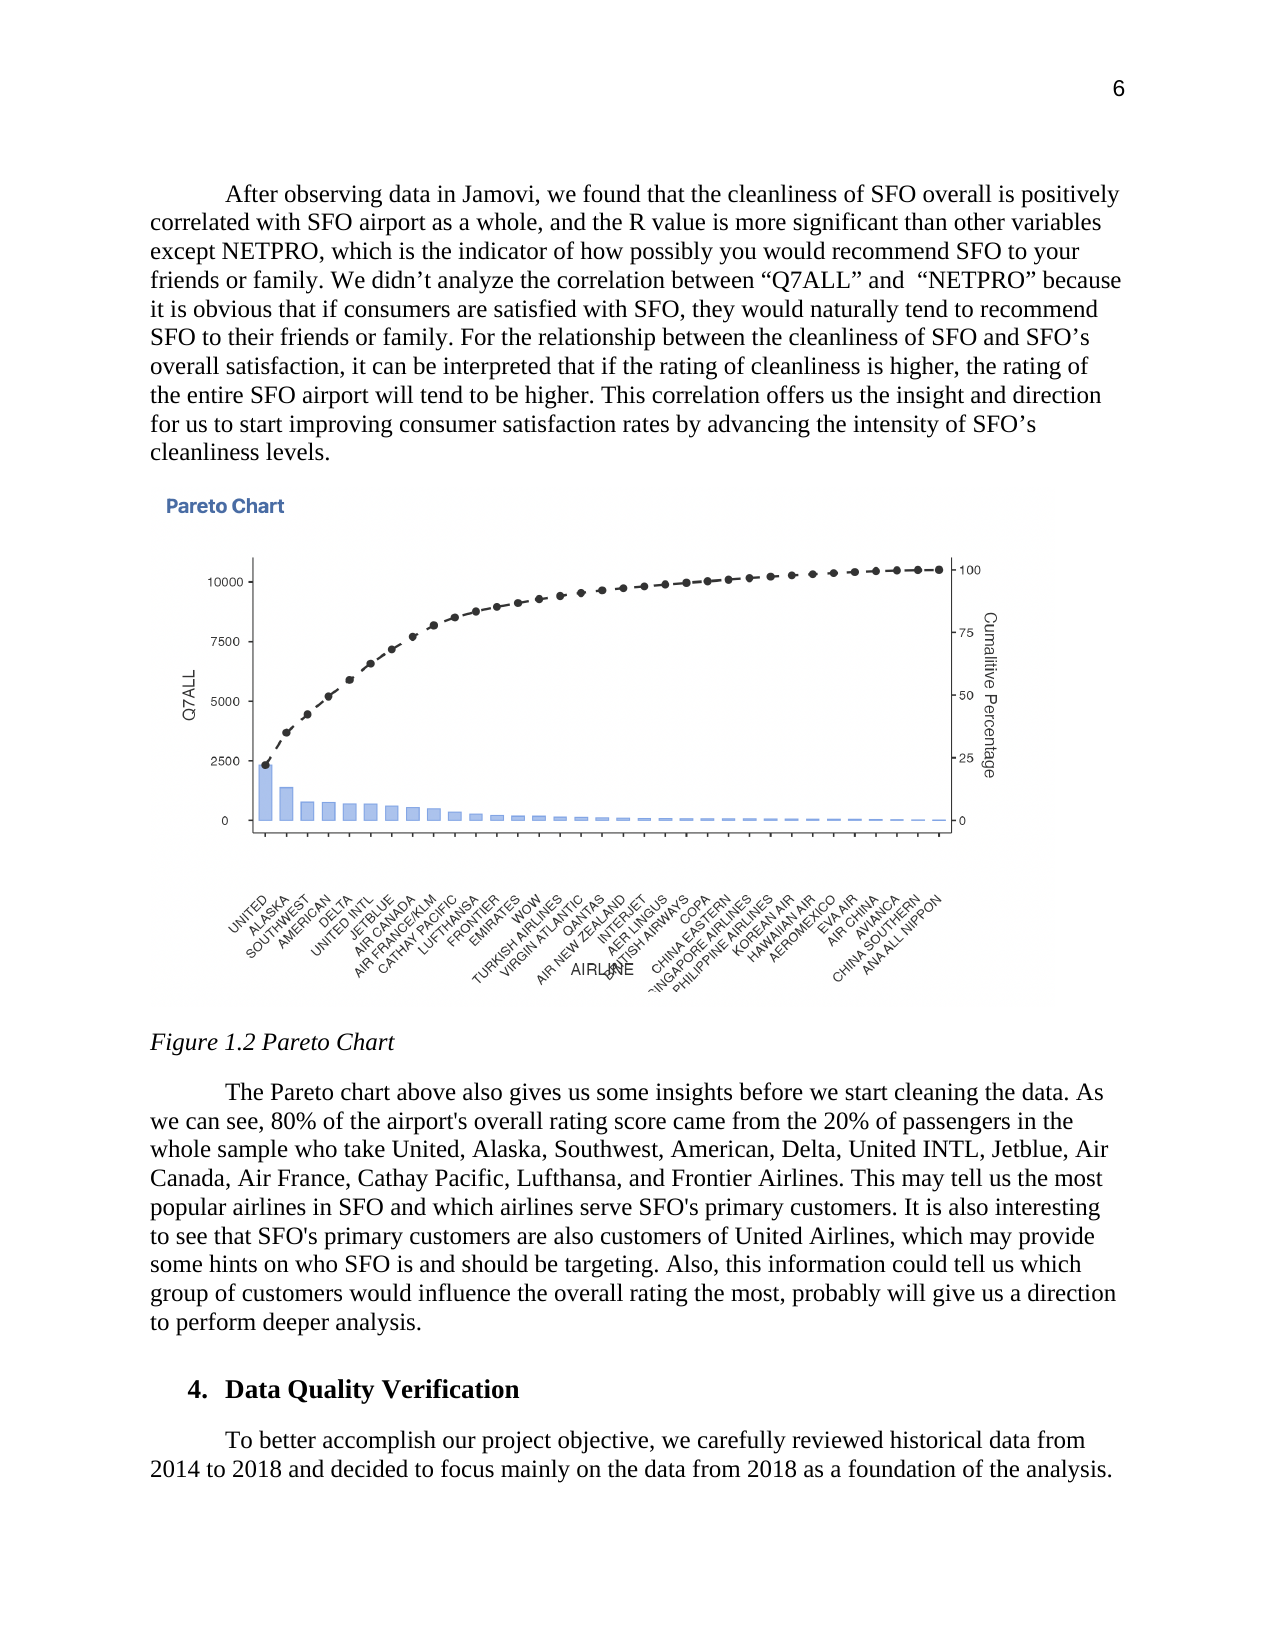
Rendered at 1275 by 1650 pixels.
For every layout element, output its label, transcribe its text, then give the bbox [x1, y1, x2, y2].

text The Pareto chart above also gives us some insights before we start cleaning the data. As we can see, 80% of the airport's overall rating score came from the 20% of passengers in the whole sample who take United, Alaska, Southwest, American, Delta, United INTL, Jetblue, Air Canada, Air France, Cathay Pacific, Lufthansa, and Frontier Airlines. This may tell us the most popular airlines in SFO and which airlines serve SFO's primary customers. It is also interesting to see that SFO's primary customers are also customers of United Airlines, which may provide some hints on who SFO is and should be targeting. Also, this information could tell us which group of customers would influence the overall rating the most, probably will give us a direction to perform deeper analysis. [150, 1077, 1125, 1336]
text After observing data in Jamovi, we found that the cleanliness of SFO overall is positively correlated with SFO airport as a whole, and the R value is more significant than other variables except NETPRO, which is the indicator of how possibly you would recommend SFO to your friends or family. We didn’t analyze the correlation between “Q7ALL” and “NETPRO” because it is obvious that if consumers are satisfied with SFO, they would naturally tend to recommend SFO to their friends or family. For the relationship between the cleanliness of SFO and SFO’s overall satisfaction, it can be interpreted that if the rating of cleanliness is higher, the rating of the entire SFO airport will tend to be higher. This correlation offers us the insight and direction for us to start improving consumer satisfaction rates by advancing the intensity of SFO’s cleanliness levels. [150, 179, 1125, 466]
subtitle Data Quality Verification [187, 1373, 1125, 1404]
picture [150, 487, 1056, 1007]
text Figure 1.2 Pareto Chart [150, 1027, 1125, 1056]
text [150, 1425, 1125, 1483]
